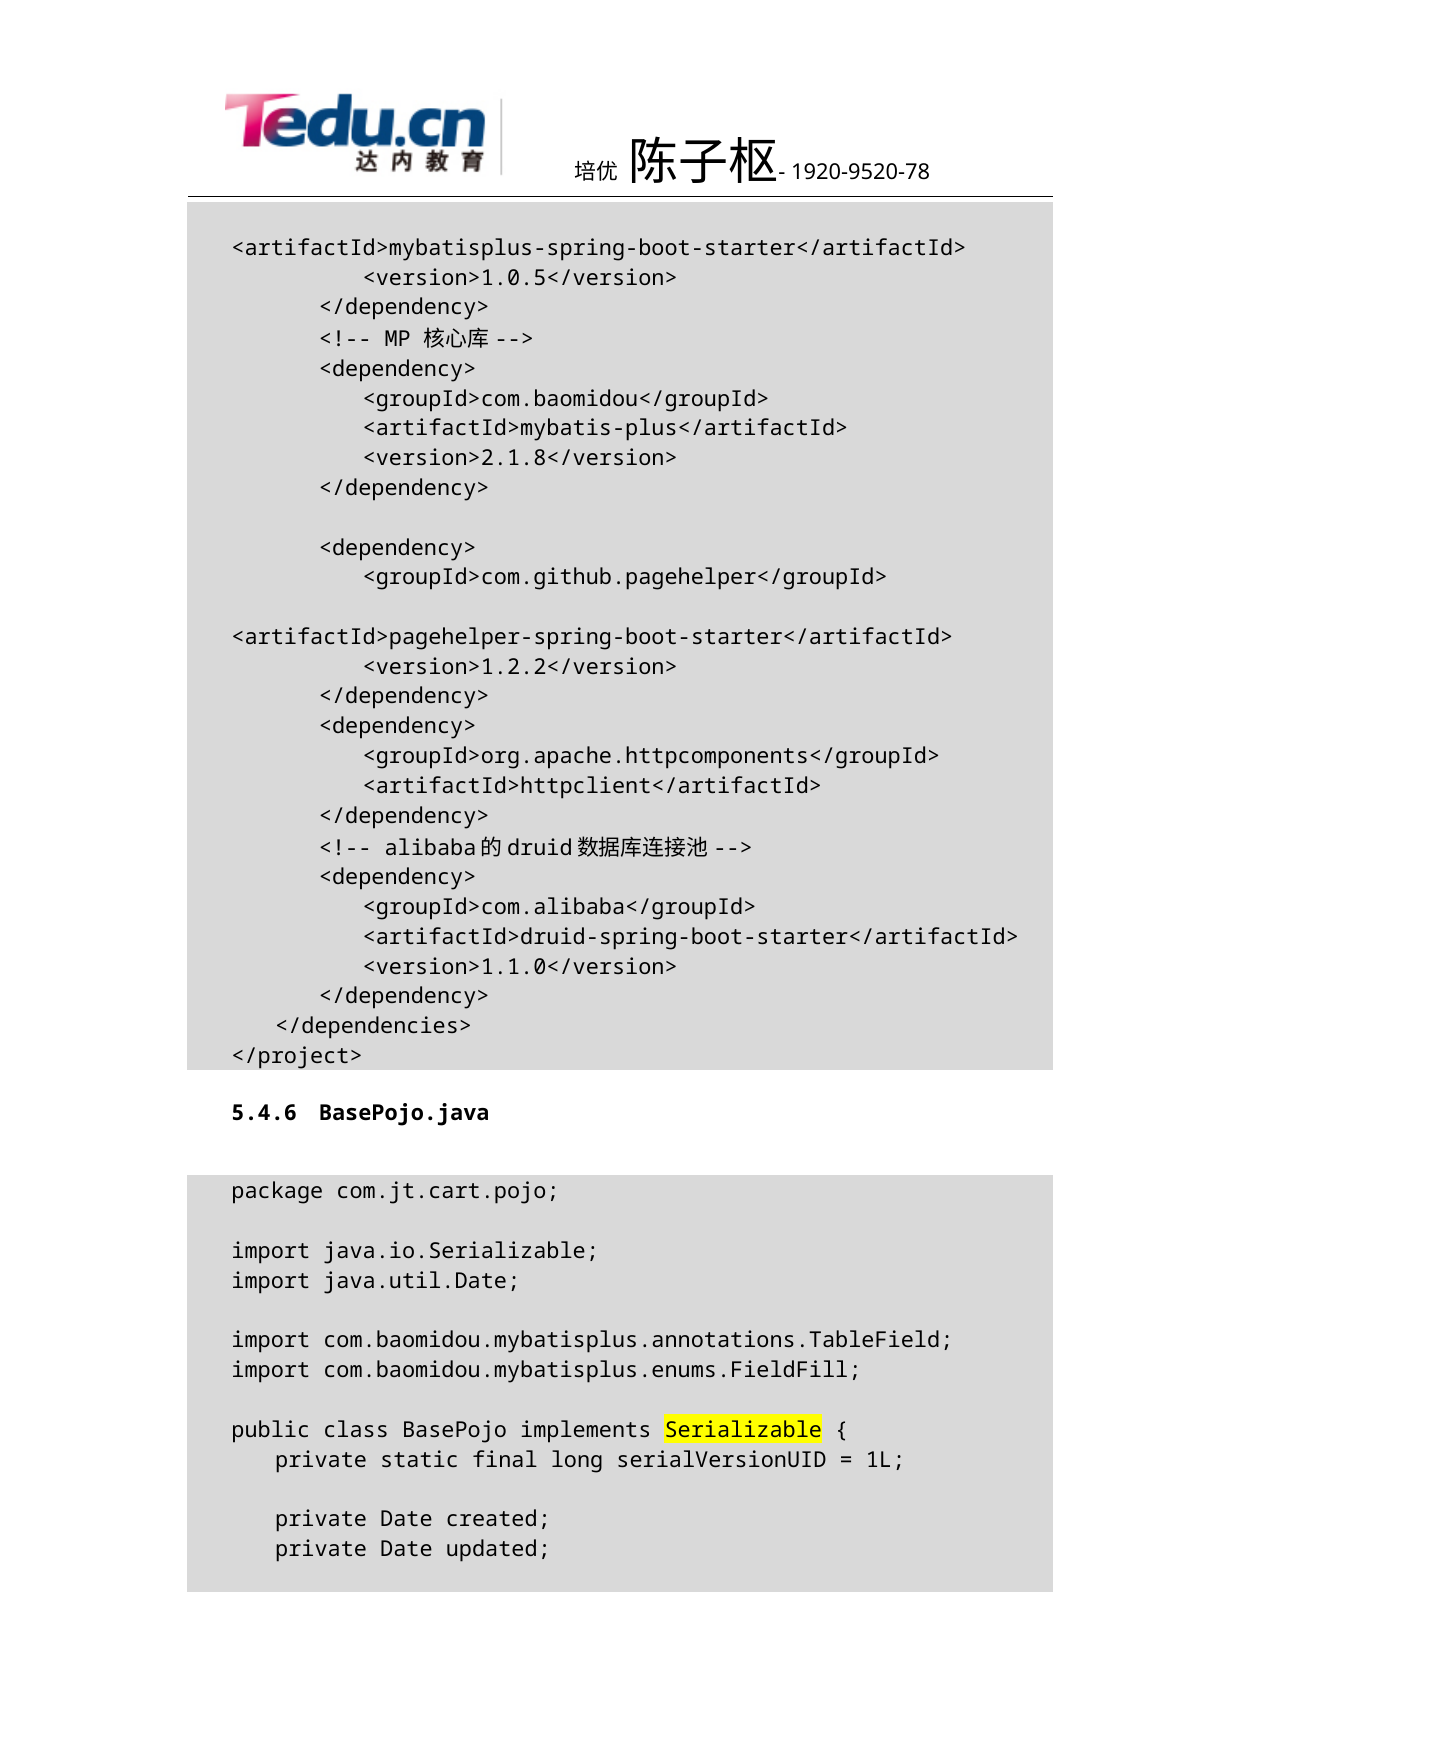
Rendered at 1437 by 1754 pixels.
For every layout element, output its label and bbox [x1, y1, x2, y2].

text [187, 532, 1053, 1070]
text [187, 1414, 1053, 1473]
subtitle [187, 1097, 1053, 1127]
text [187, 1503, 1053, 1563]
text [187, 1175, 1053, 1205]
picture [225, 88, 507, 180]
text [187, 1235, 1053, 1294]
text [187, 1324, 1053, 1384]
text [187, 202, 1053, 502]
